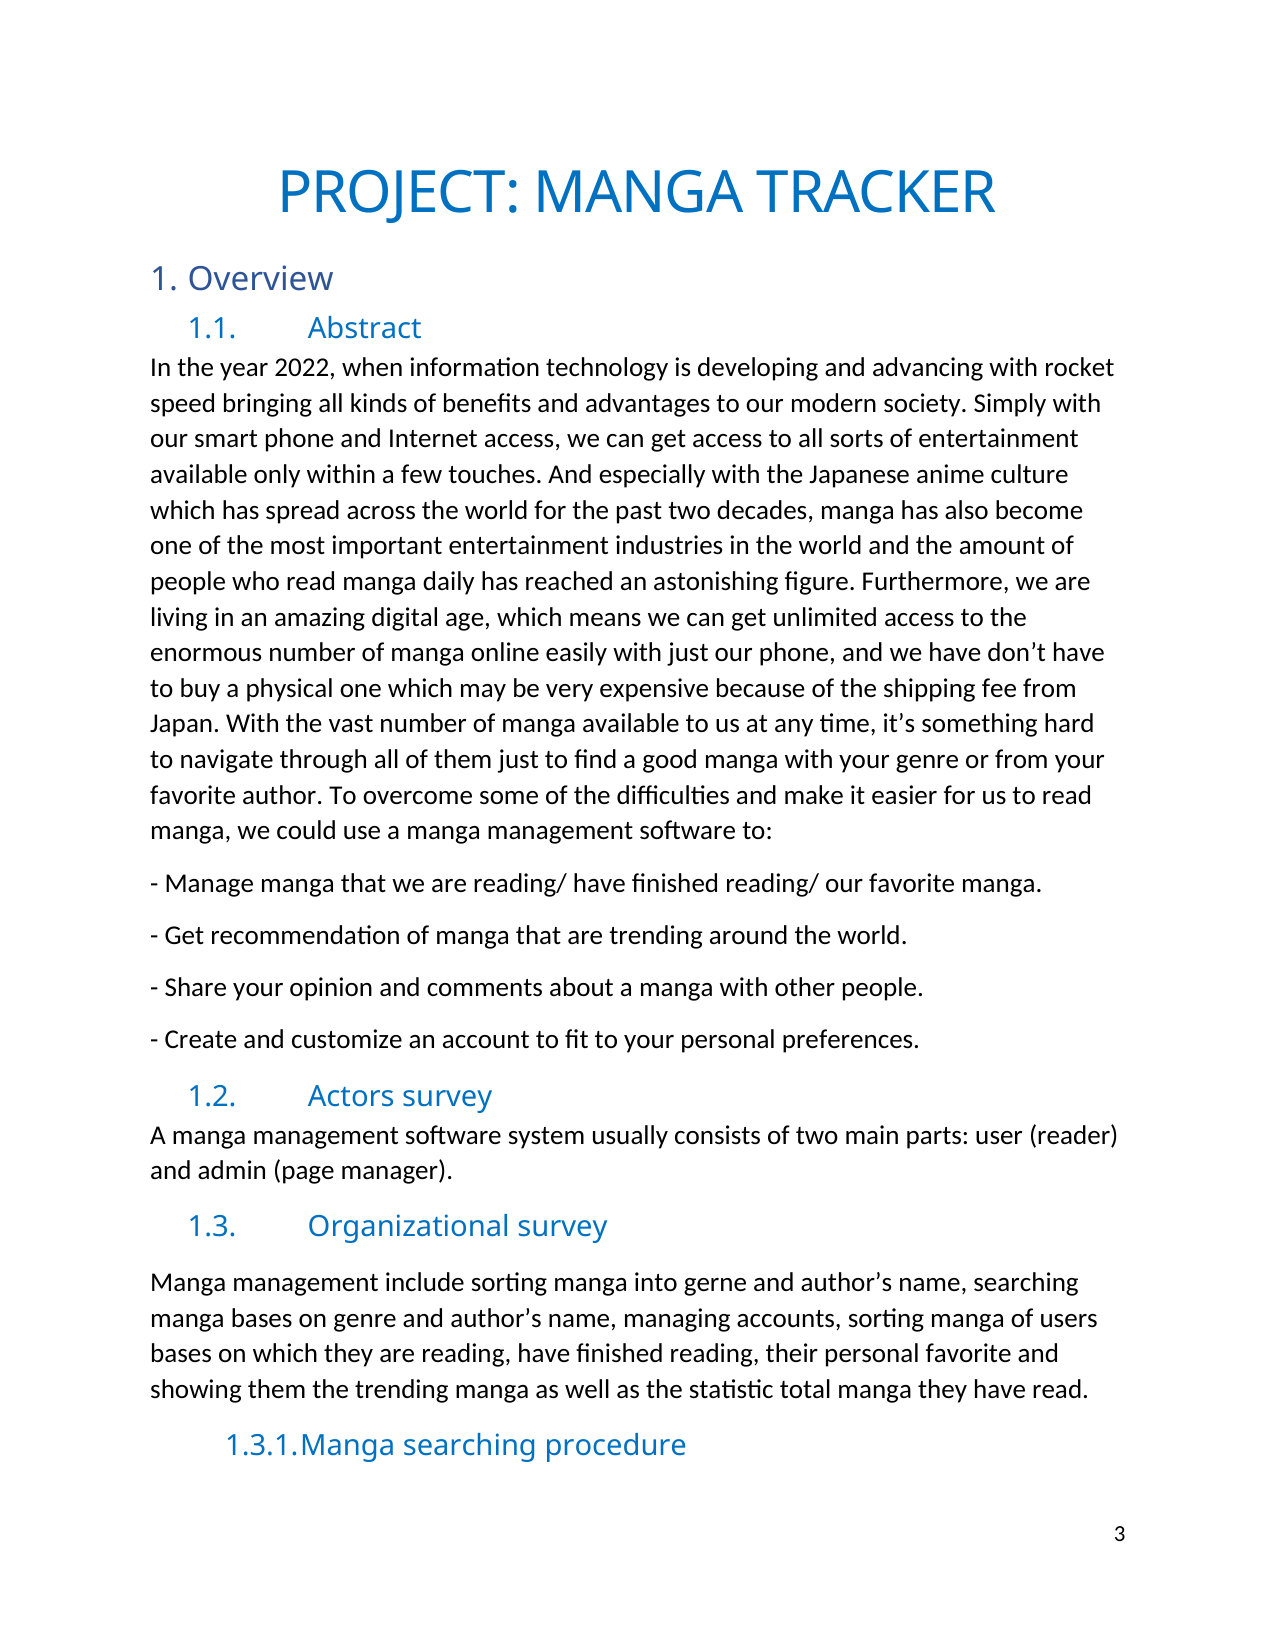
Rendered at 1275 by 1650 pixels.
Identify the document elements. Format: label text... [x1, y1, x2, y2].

text - Get recommendation of manga that are trending around the world. [150, 918, 1125, 951]
list Organizational survey [187, 1206, 1125, 1245]
text - Manage manga that we are reading/ have finished reading/ our favorite manga. [150, 866, 1125, 899]
title PROJECT: MANGA TRACKER [150, 150, 1125, 229]
text Manga management include sorting manga into gerne and author’s name, searching manga bases on genre and author’s name, managing accounts, sorting manga of users bases on which they are reading, have finished reading, their personal favorite and showing them the trending manga as well as the statistic total manga they have read. [150, 1265, 1125, 1405]
list Manga searching procedure [225, 1424, 1125, 1464]
text A manga management software system usually consists of two main parts: user (reader) and admin (page manager). [150, 1118, 1125, 1186]
text - Share your opinion and comments about a manga with other people. [150, 970, 1125, 1003]
subtitle Overview [150, 254, 1125, 300]
text In the year 2022, when information technology is developing and advancing with rocket speed bringing all kinds of benefits and advantages to our modern society. Simply with our smart phone and Internet access, we can get access to all sorts of entertainment available only within a few touches. And especially with the Japanese anime culture which has spread across the world for the past two decades, manga has also become one of the most important entertainment industries in the world and the amount of people who read manga daily has reached an astonishing figure. Furthermore, we are living in an amazing digital age, which means we can get unlimited access to the enormous number of manga online easily with just our phone, and we have don’t have to buy a physical one which may be very expensive because of the shipping fee from Japan. With the vast number of manga available to us at any time, it’s something hard to navigate through all of them just to find a good manga with your genre or from your favorite author. To overcome some of the difficulties and make it easier for us to read manga, we could use a manga management software to: [150, 350, 1125, 847]
text - Create and customize an account to fit to your personal preferences. [150, 1023, 1125, 1056]
subtitle Actors survey [187, 1075, 1125, 1115]
subtitle Abstract [187, 308, 1125, 347]
